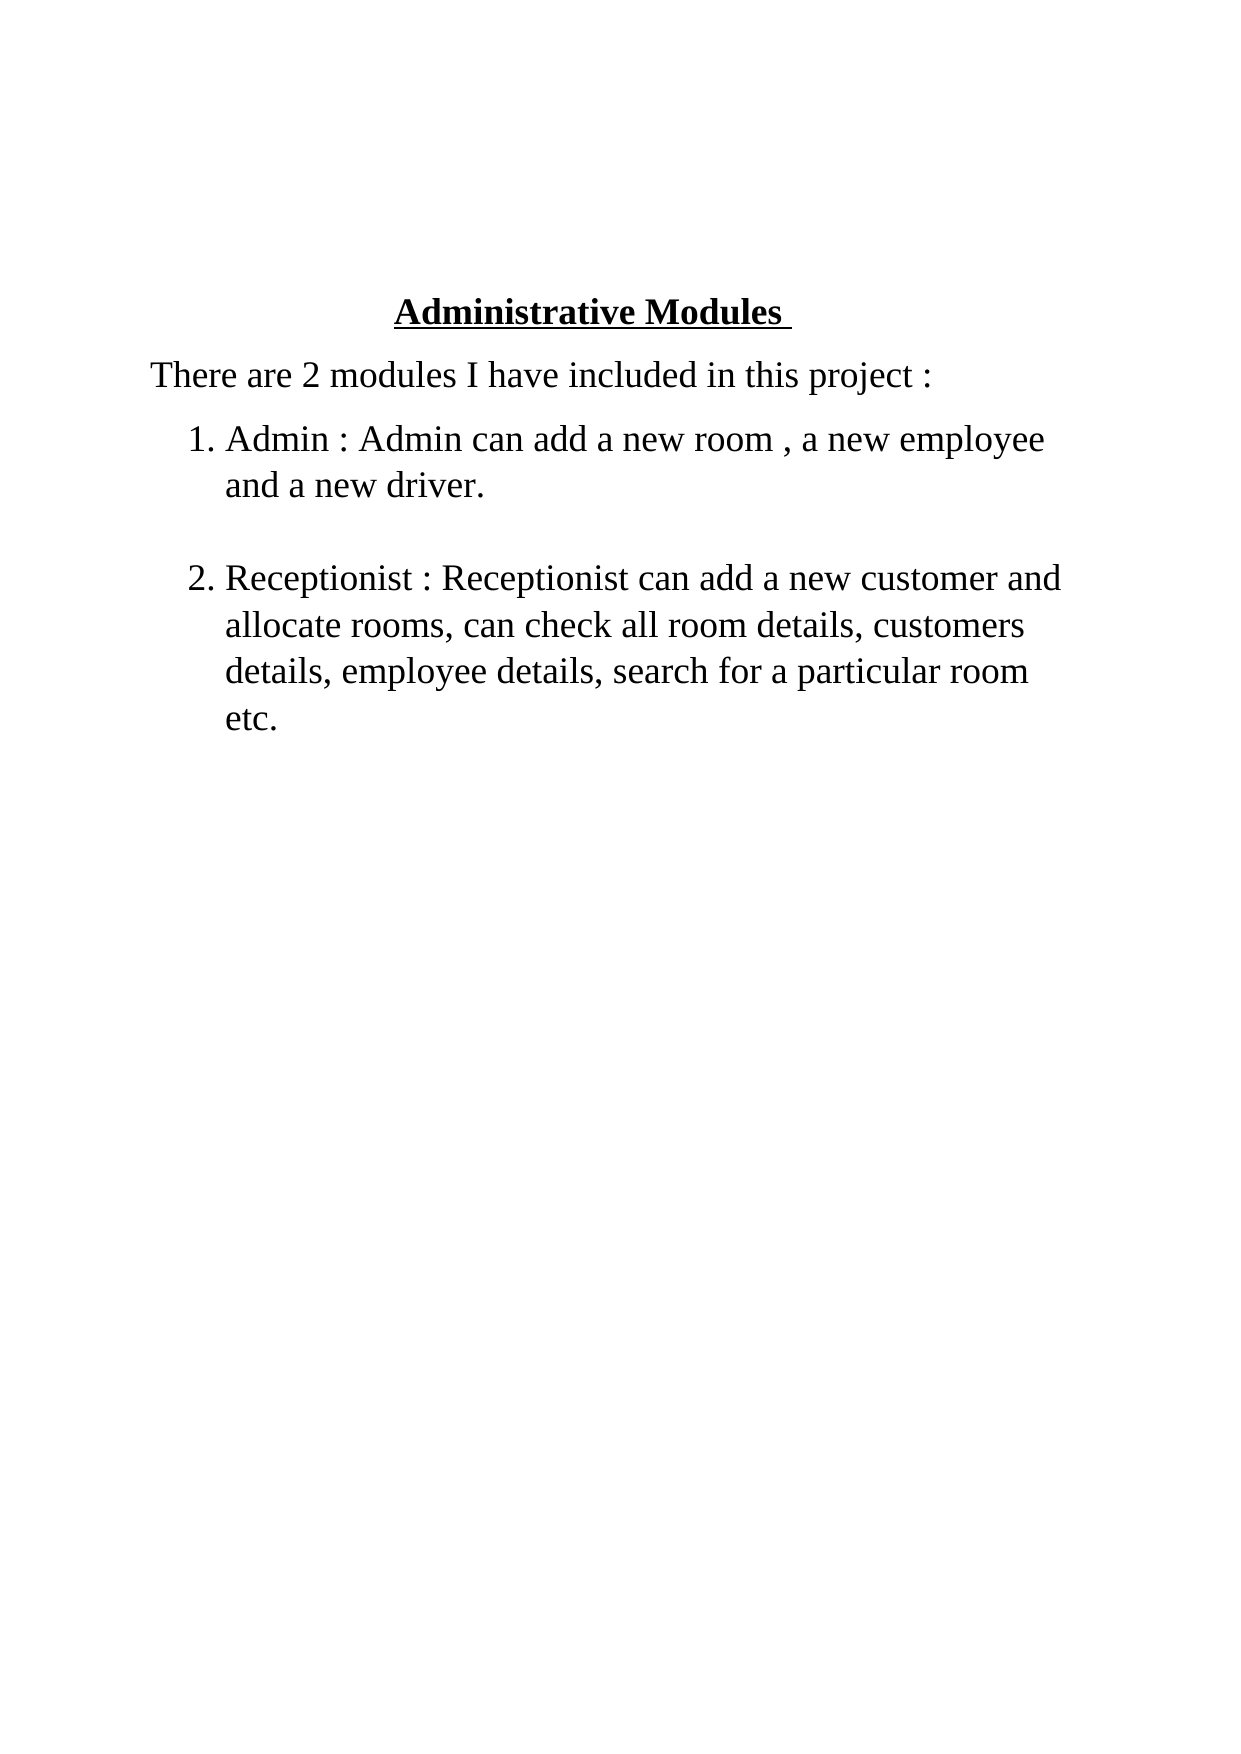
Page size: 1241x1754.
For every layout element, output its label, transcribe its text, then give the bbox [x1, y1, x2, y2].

text There are 2 modules I have included in this project : [150, 353, 1090, 396]
list Admin : Admin can add a new room , a new employee and a new driver. [187, 416, 1090, 506]
list Administrative Modules [225, 290, 1090, 333]
list Receptionist : Receptionist can add a new customer and allocate rooms, can check all room details, customers details, employee details, search for a particular room etc. [187, 556, 1090, 739]
